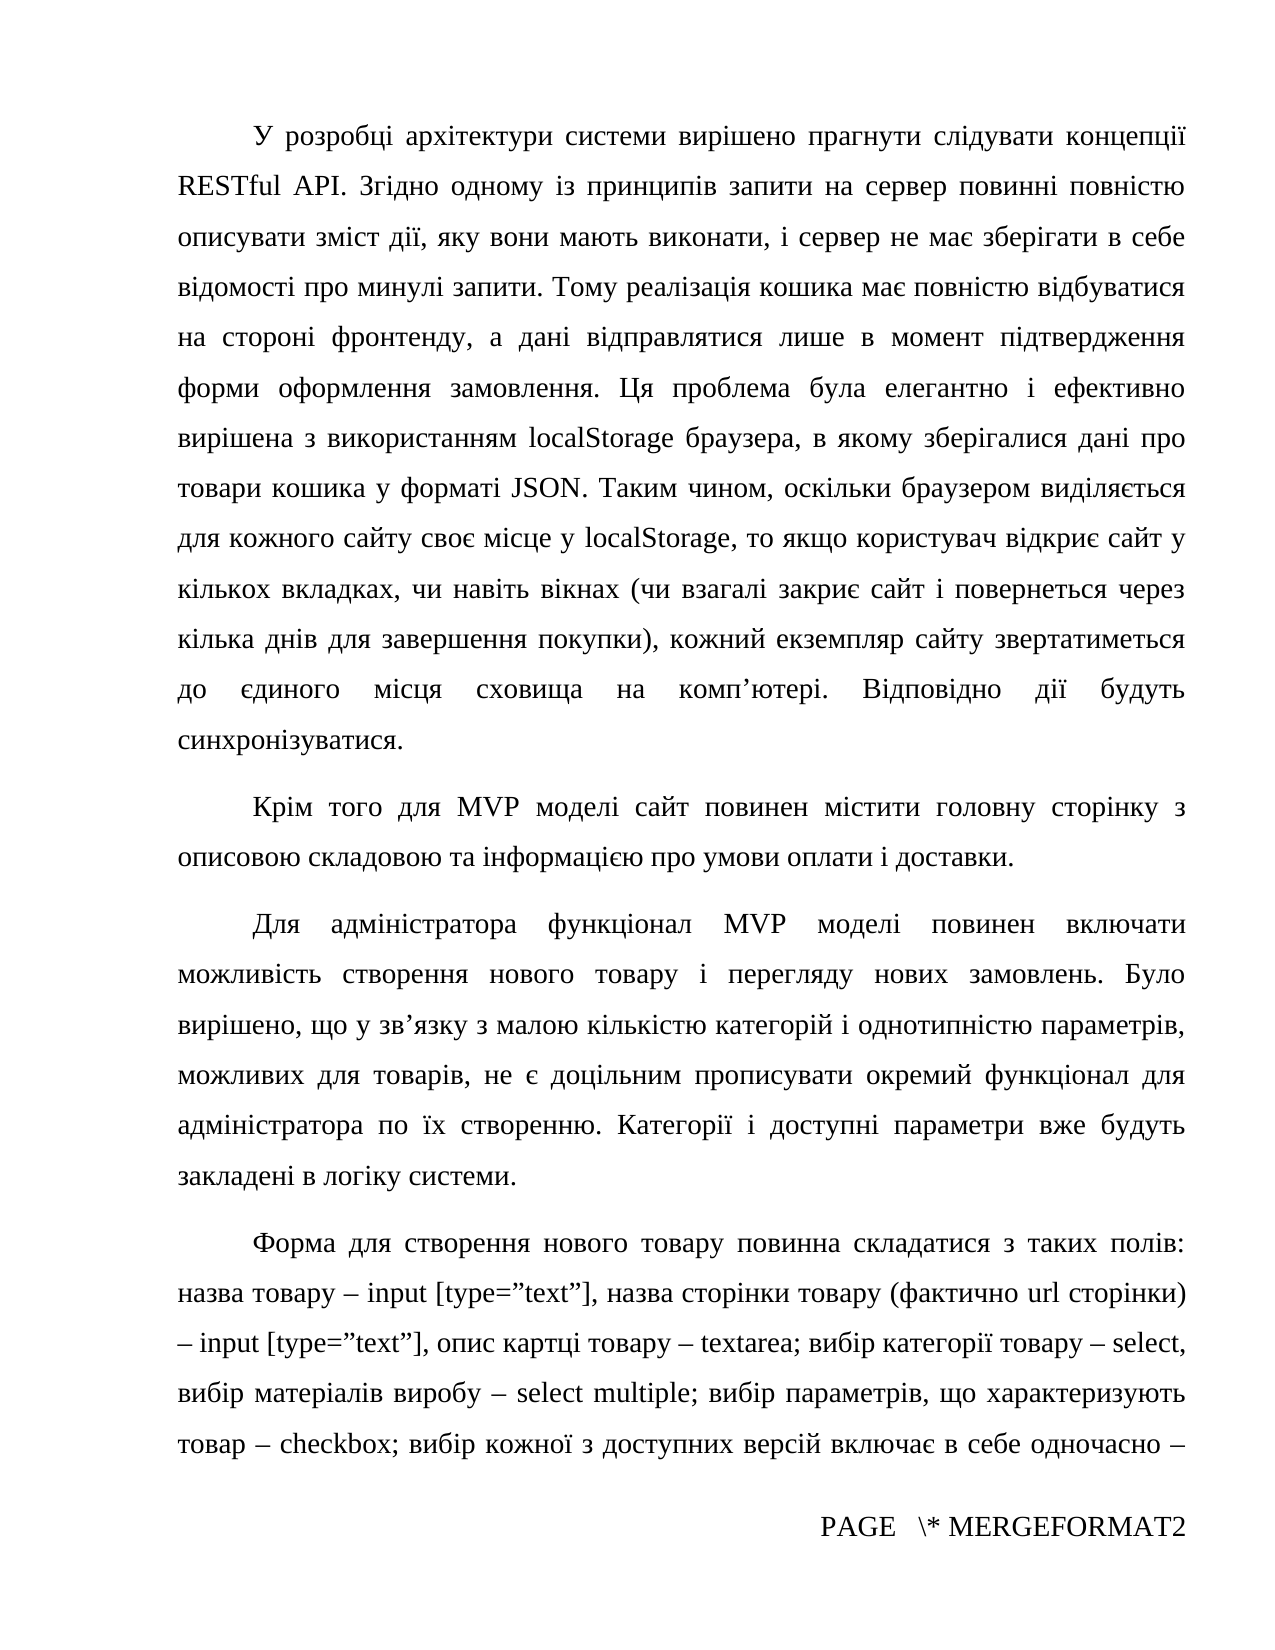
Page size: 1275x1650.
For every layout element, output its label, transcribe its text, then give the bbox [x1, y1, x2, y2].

text Для адміністратора функціонал MVP моделі повинен включати можливість створення нового товару і перегляду нових замовлень. Було вирішено, що у зв’язку з малою кількістю категорій і однотипністю параметрів, можливих для товарів, не є доцільним прописувати окремий функціонал для адміністратора по їх створенню. Категорії і доступні параметри вже будуть закладені в логіку системи. [177, 906, 1186, 1191]
text У розробці архітектури системи вирішено прагнути слідувати концепції RESTful API. Згідно одному із принципів запити на сервер повинні повністю описувати зміст дії, яку вони мають виконати, і сервер не має зберігати в себе відомості про минулі запити. Тому реалізація кошика має повністю відбуватися на стороні фронтенду, а дані відправлятися лише в момент підтвердження форми оформлення замовлення. Ця проблема була елегантно і ефективно вирішена з використанням localStorage браузера, в якому зберігалися дані про товари кошика у форматі JSON. Таким чином, оскільки браузером виділяється для кожного сайту своє місце у localStorage, то якщо користувач відкриє сайт у кількох вкладках, чи навіть вікнах (чи взагалі закриє сайт і повернеться через кілька днів для завершення покупки), кожний екземпляр сайту звертатиметься до єдиного місця сховища на комп’ютері. Відповідно дії будуть синхронізуватися. [177, 118, 1186, 755]
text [177, 1225, 1186, 1459]
text Крім того для MVP моделі сайт повинен містити головну сторінку з описовою складовою та інформацією про умови оплати і доставки. [177, 789, 1186, 873]
